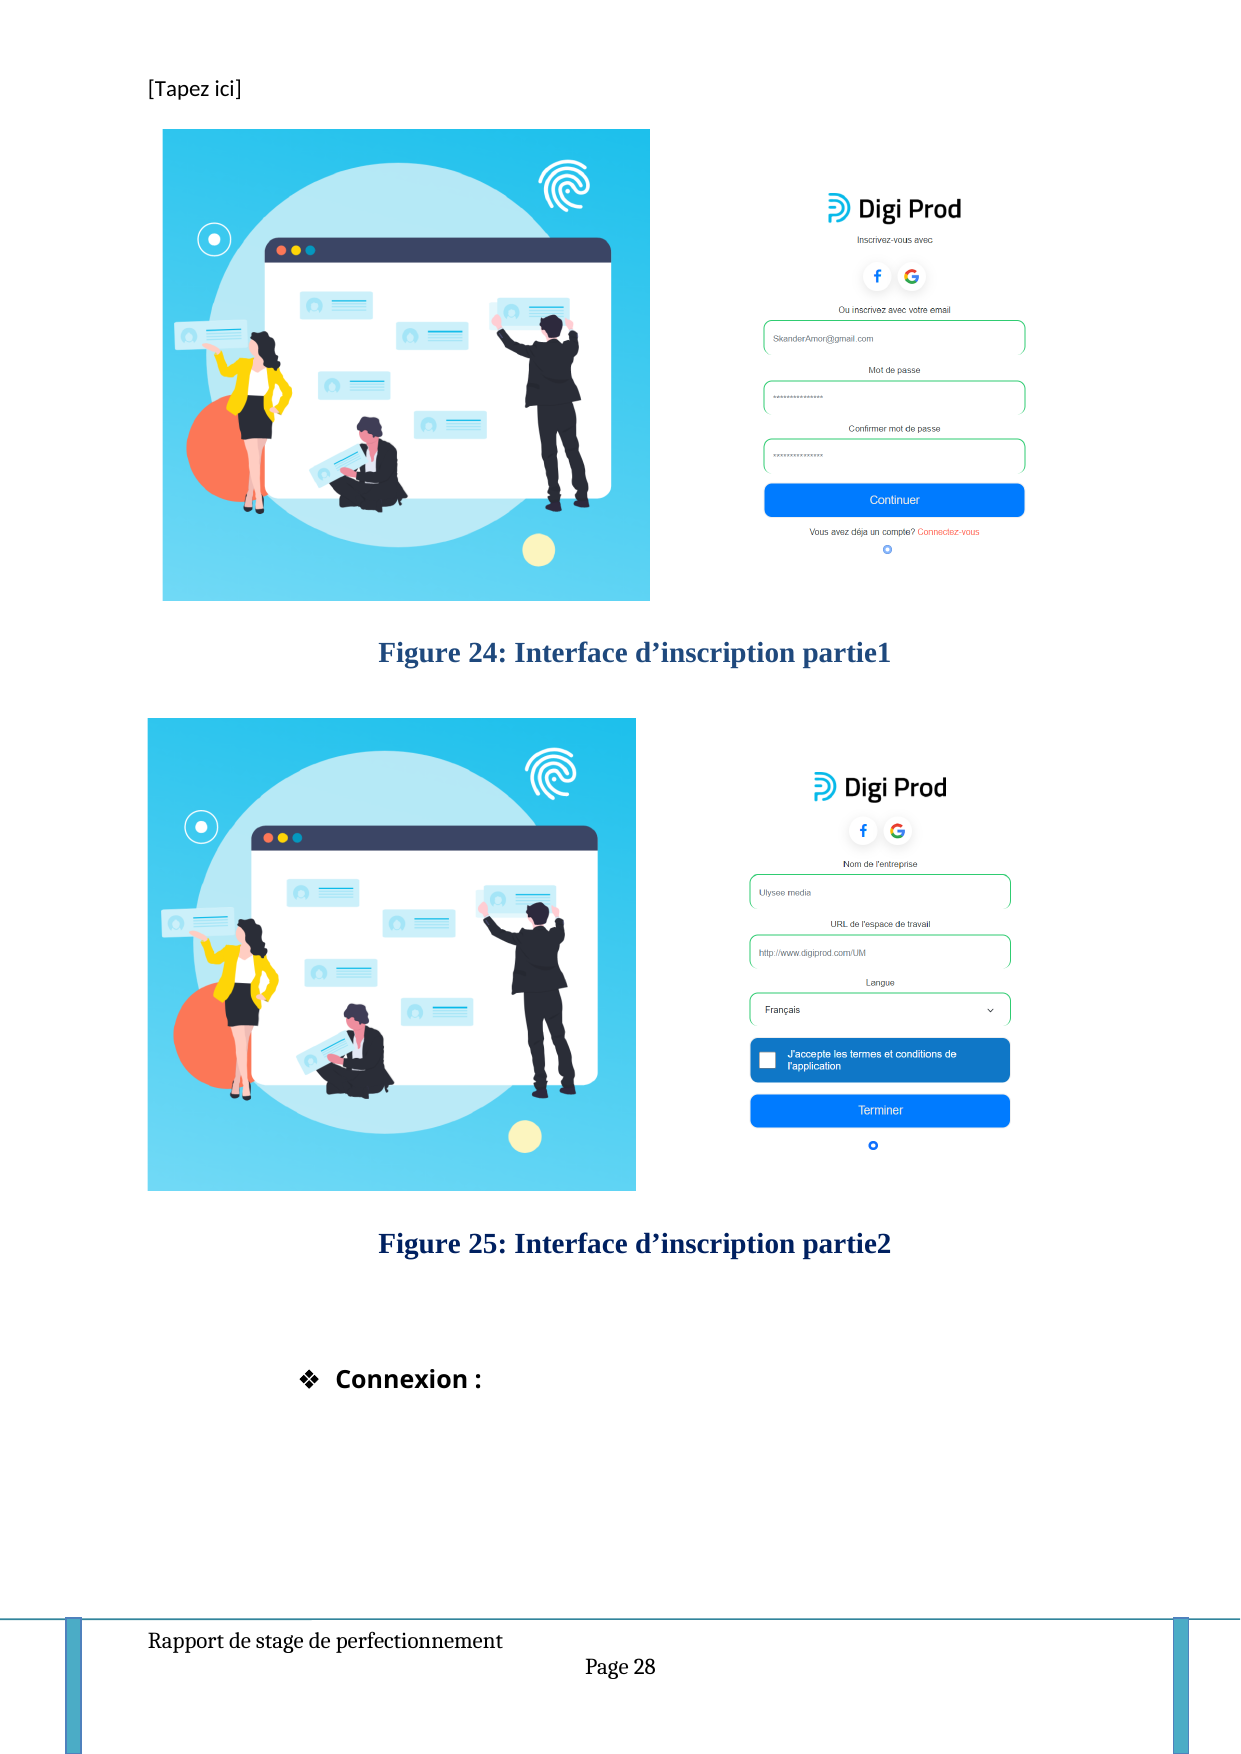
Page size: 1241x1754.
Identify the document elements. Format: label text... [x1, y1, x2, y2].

picture [147, 718, 1123, 1191]
picture [162, 129, 1137, 601]
list Connexion : [298, 1361, 1122, 1395]
text Figure 24: Interface d’inscription partie1 [148, 635, 1122, 668]
